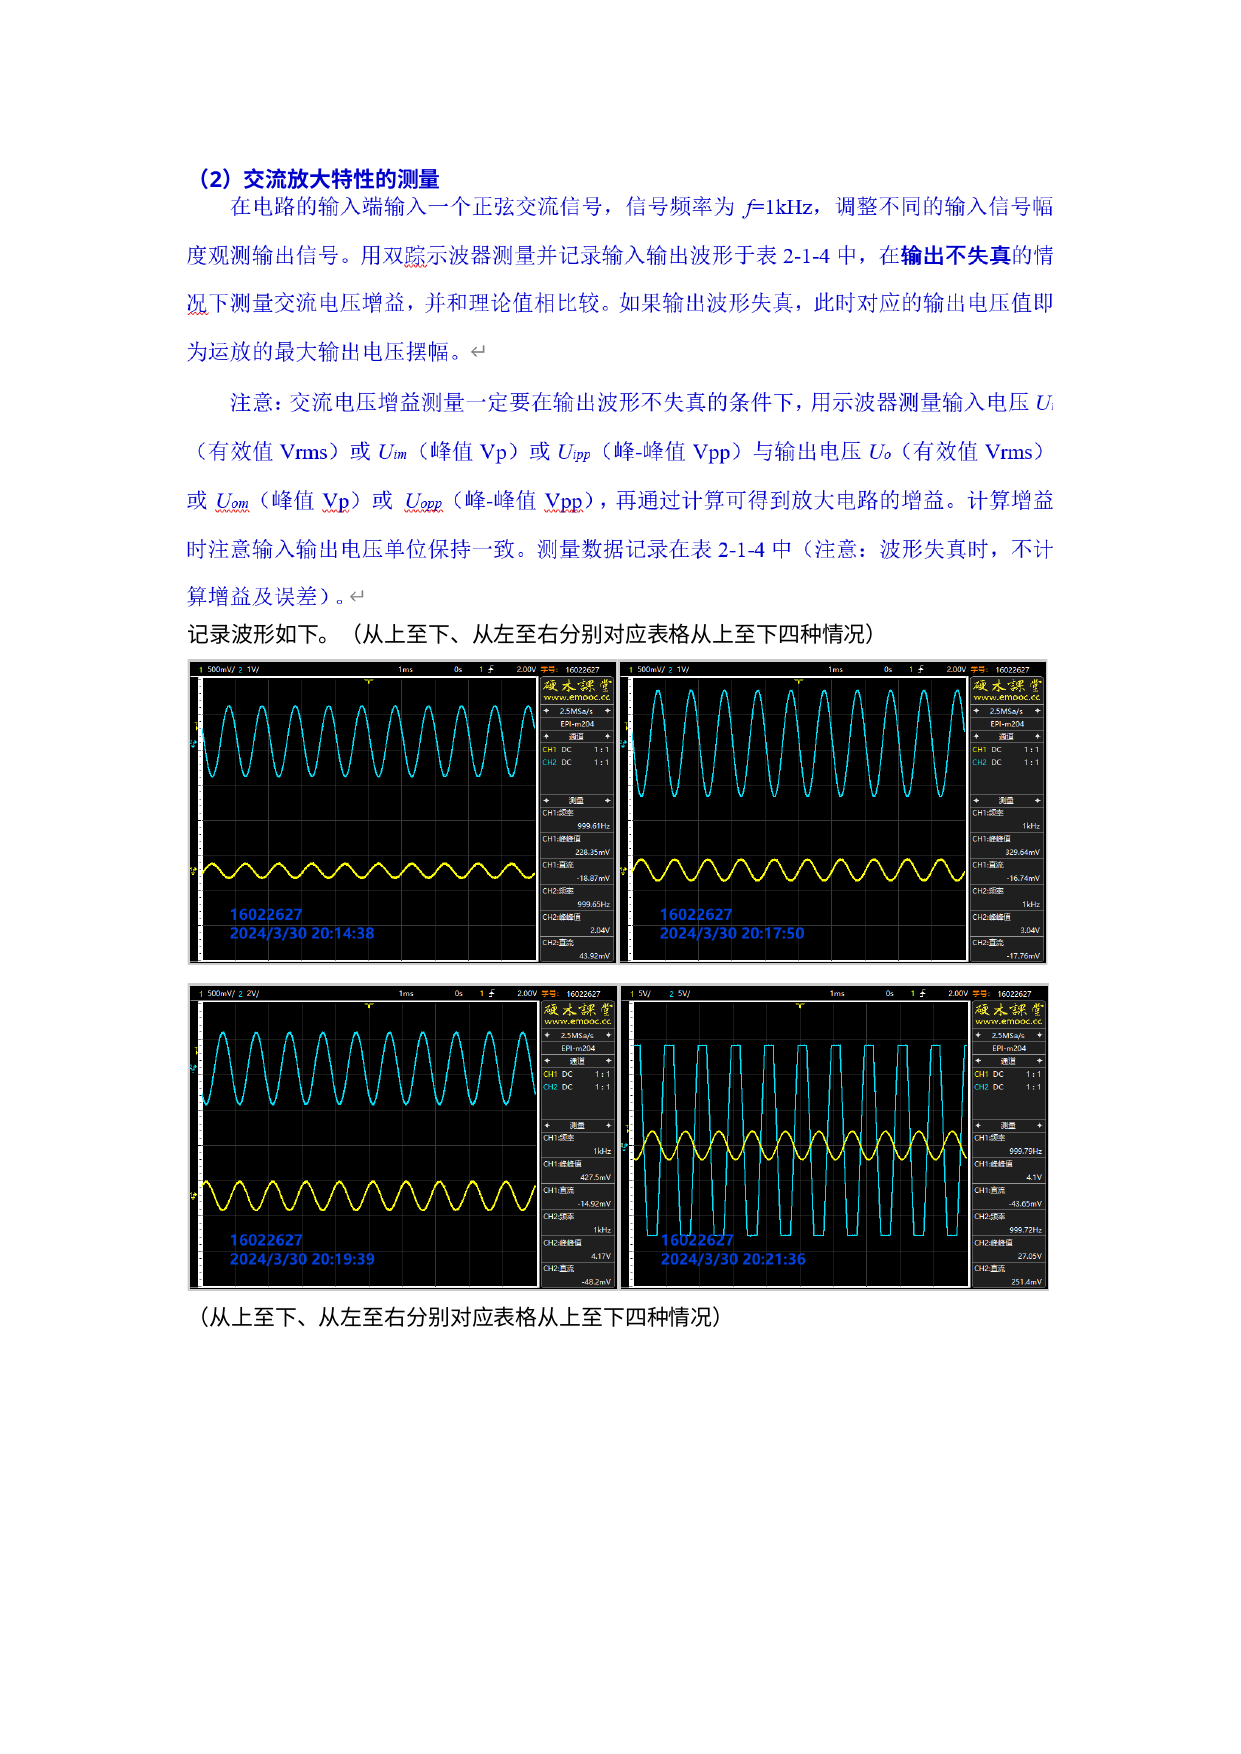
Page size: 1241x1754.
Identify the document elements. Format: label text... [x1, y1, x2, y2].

list 记录波形如下。（从上至下、从左至右分别对应表格从上至下四种情况） [187, 617, 1053, 649]
list （从上至下、从左至右分别对应表格从上至下四种情况） [187, 1299, 1053, 1332]
picture [187, 983, 1049, 1291]
picture [187, 194, 1053, 610]
picture [187, 659, 1048, 965]
list （2）交流放大特性的测量 [187, 162, 1053, 194]
